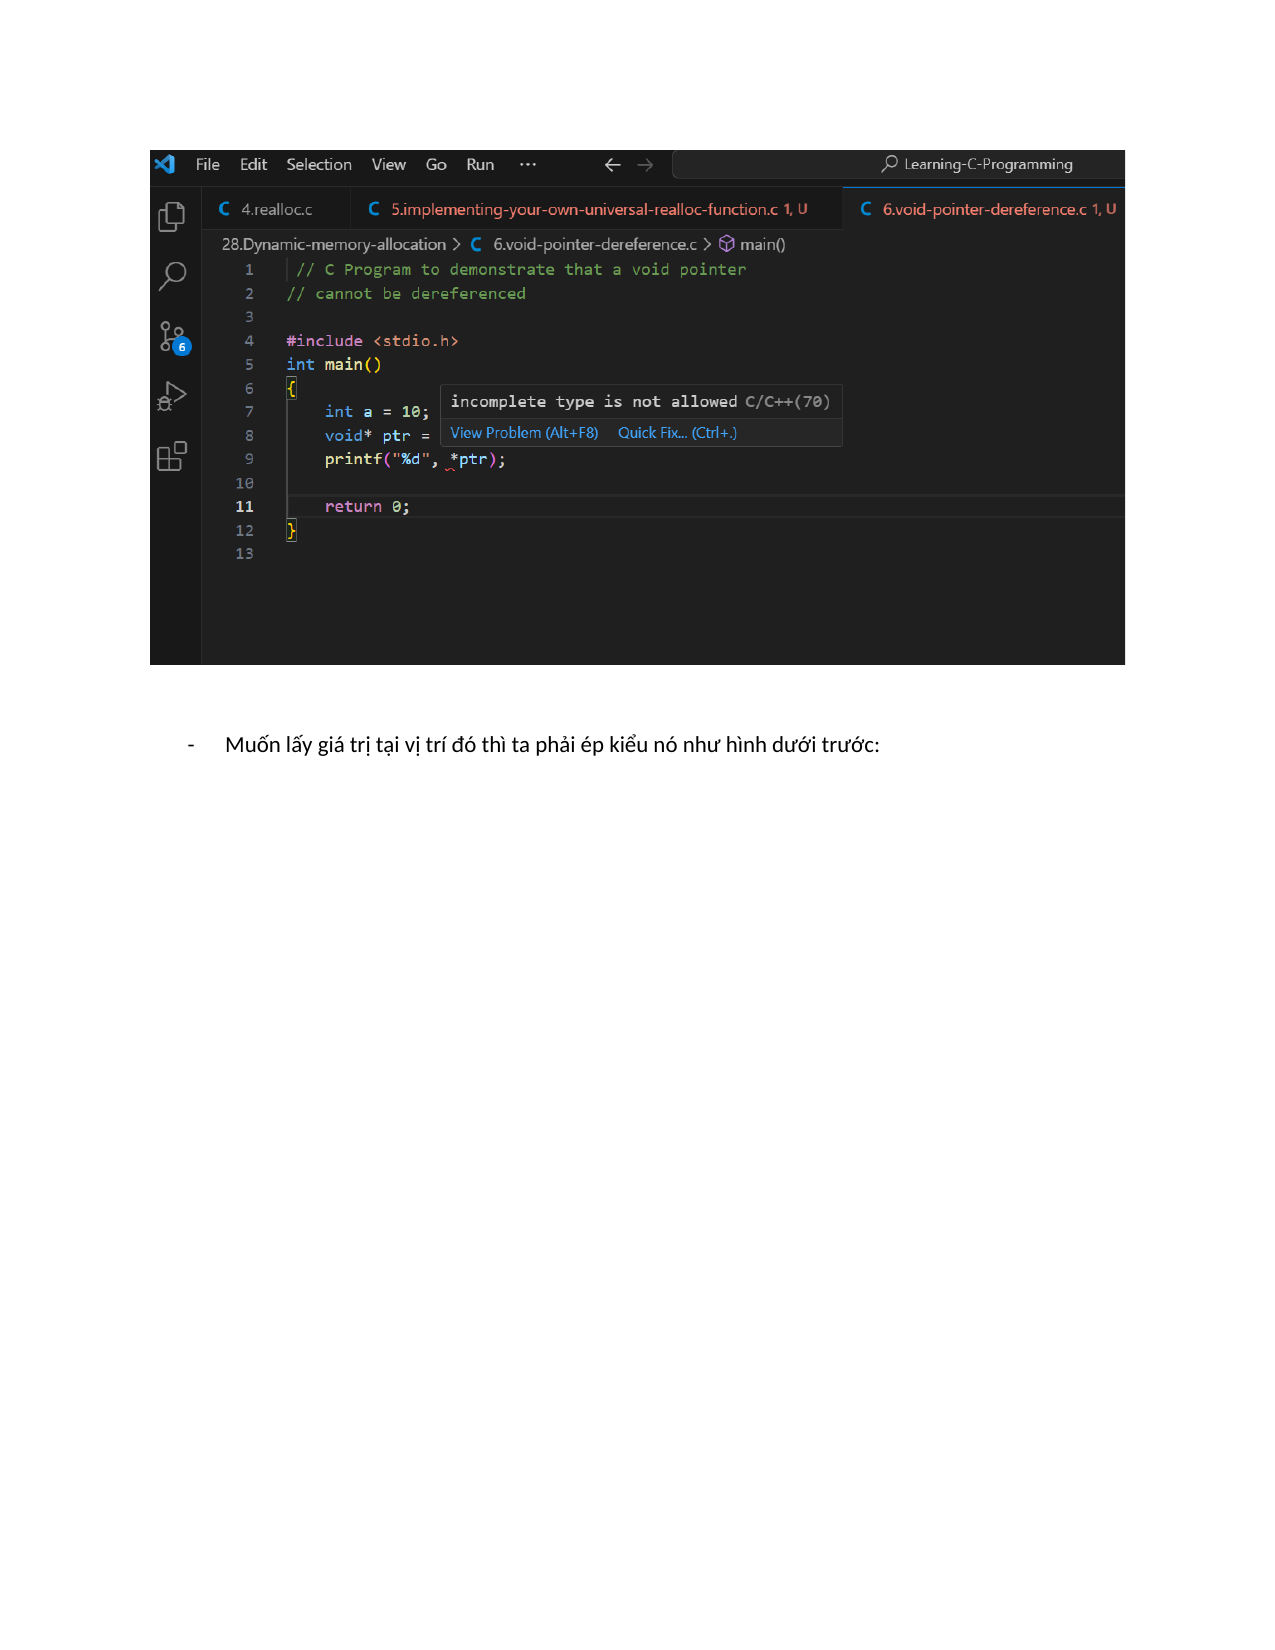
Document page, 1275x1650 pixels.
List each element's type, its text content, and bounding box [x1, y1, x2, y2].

list Muốn lấy giá trị tại vị trí đó thì ta phải ép kiểu nó như hình dưới trước: [187, 731, 1125, 759]
picture [150, 150, 1125, 665]
